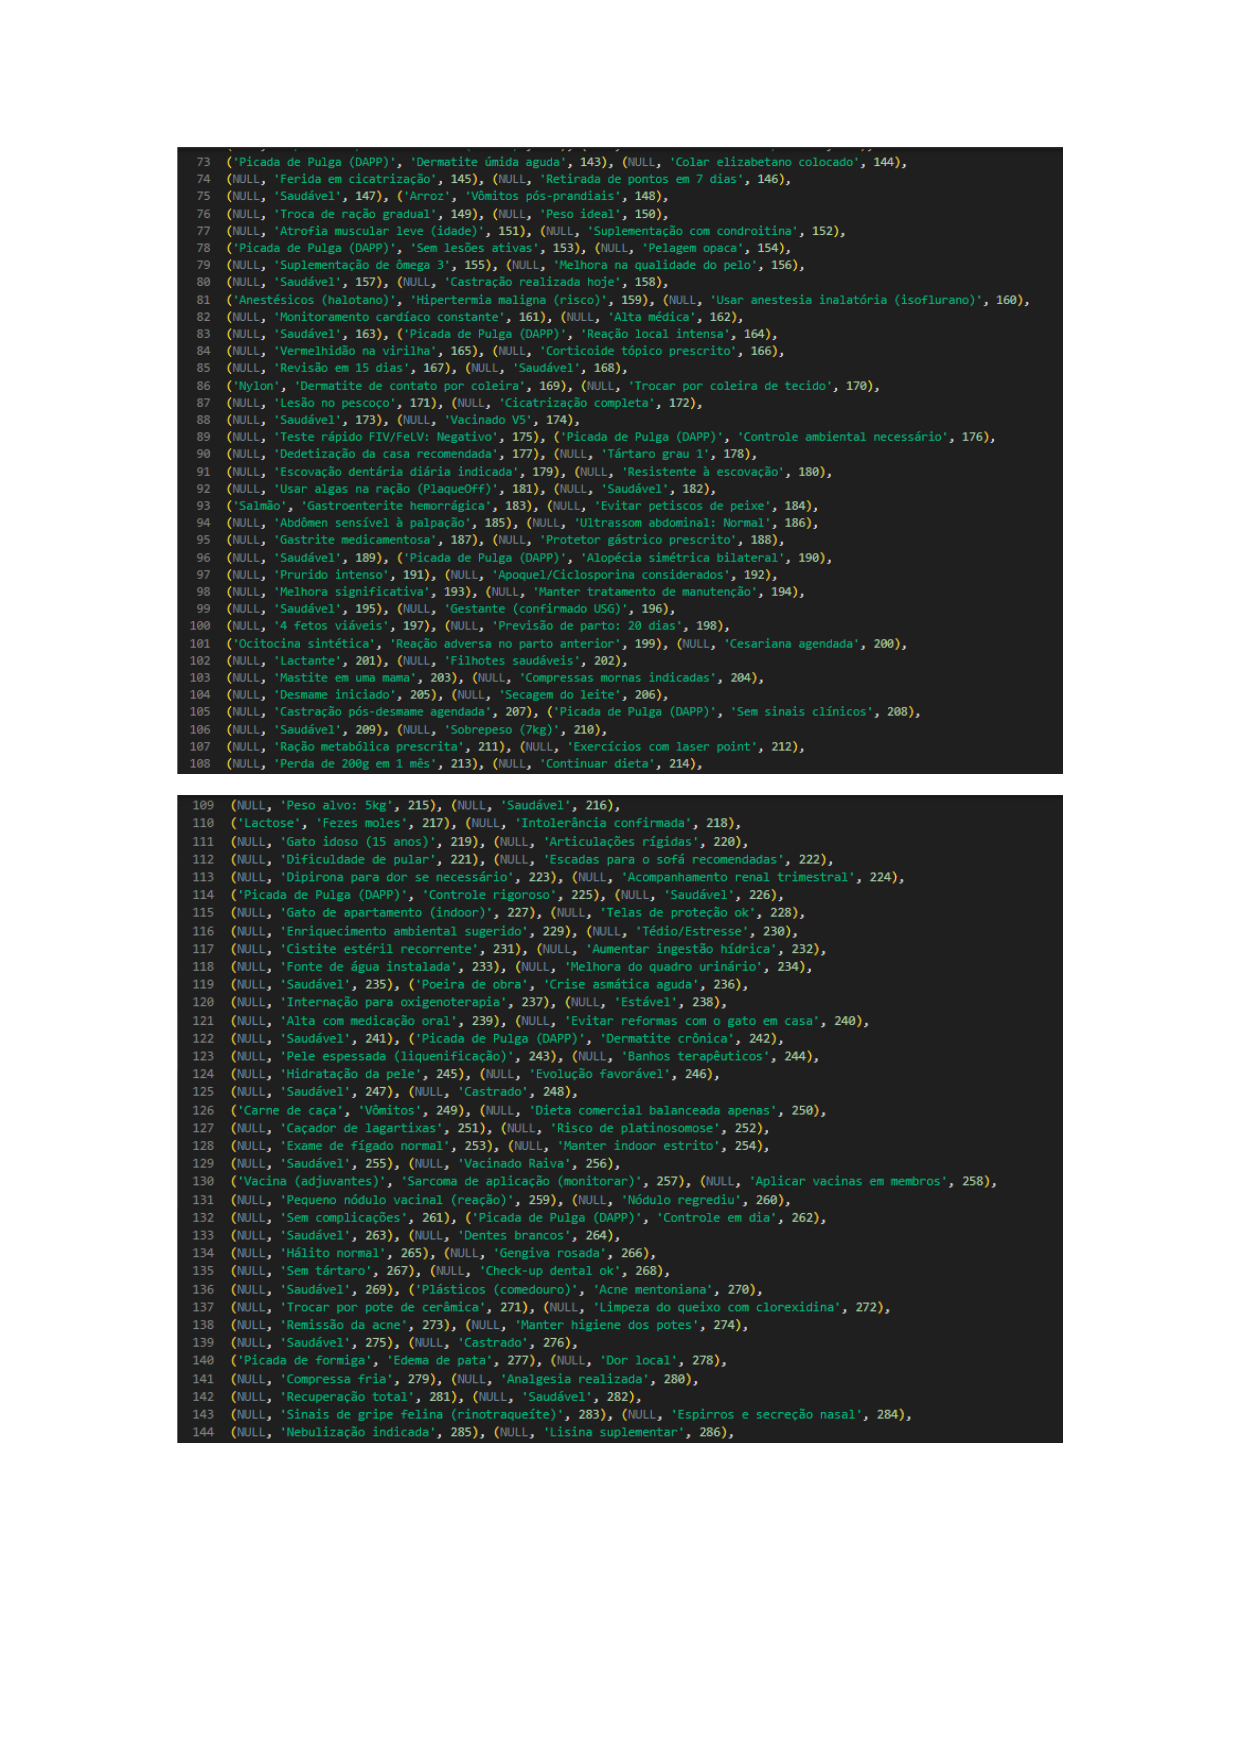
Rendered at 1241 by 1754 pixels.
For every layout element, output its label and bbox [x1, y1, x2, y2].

picture [177, 795, 1063, 1443]
picture [177, 147, 1063, 774]
